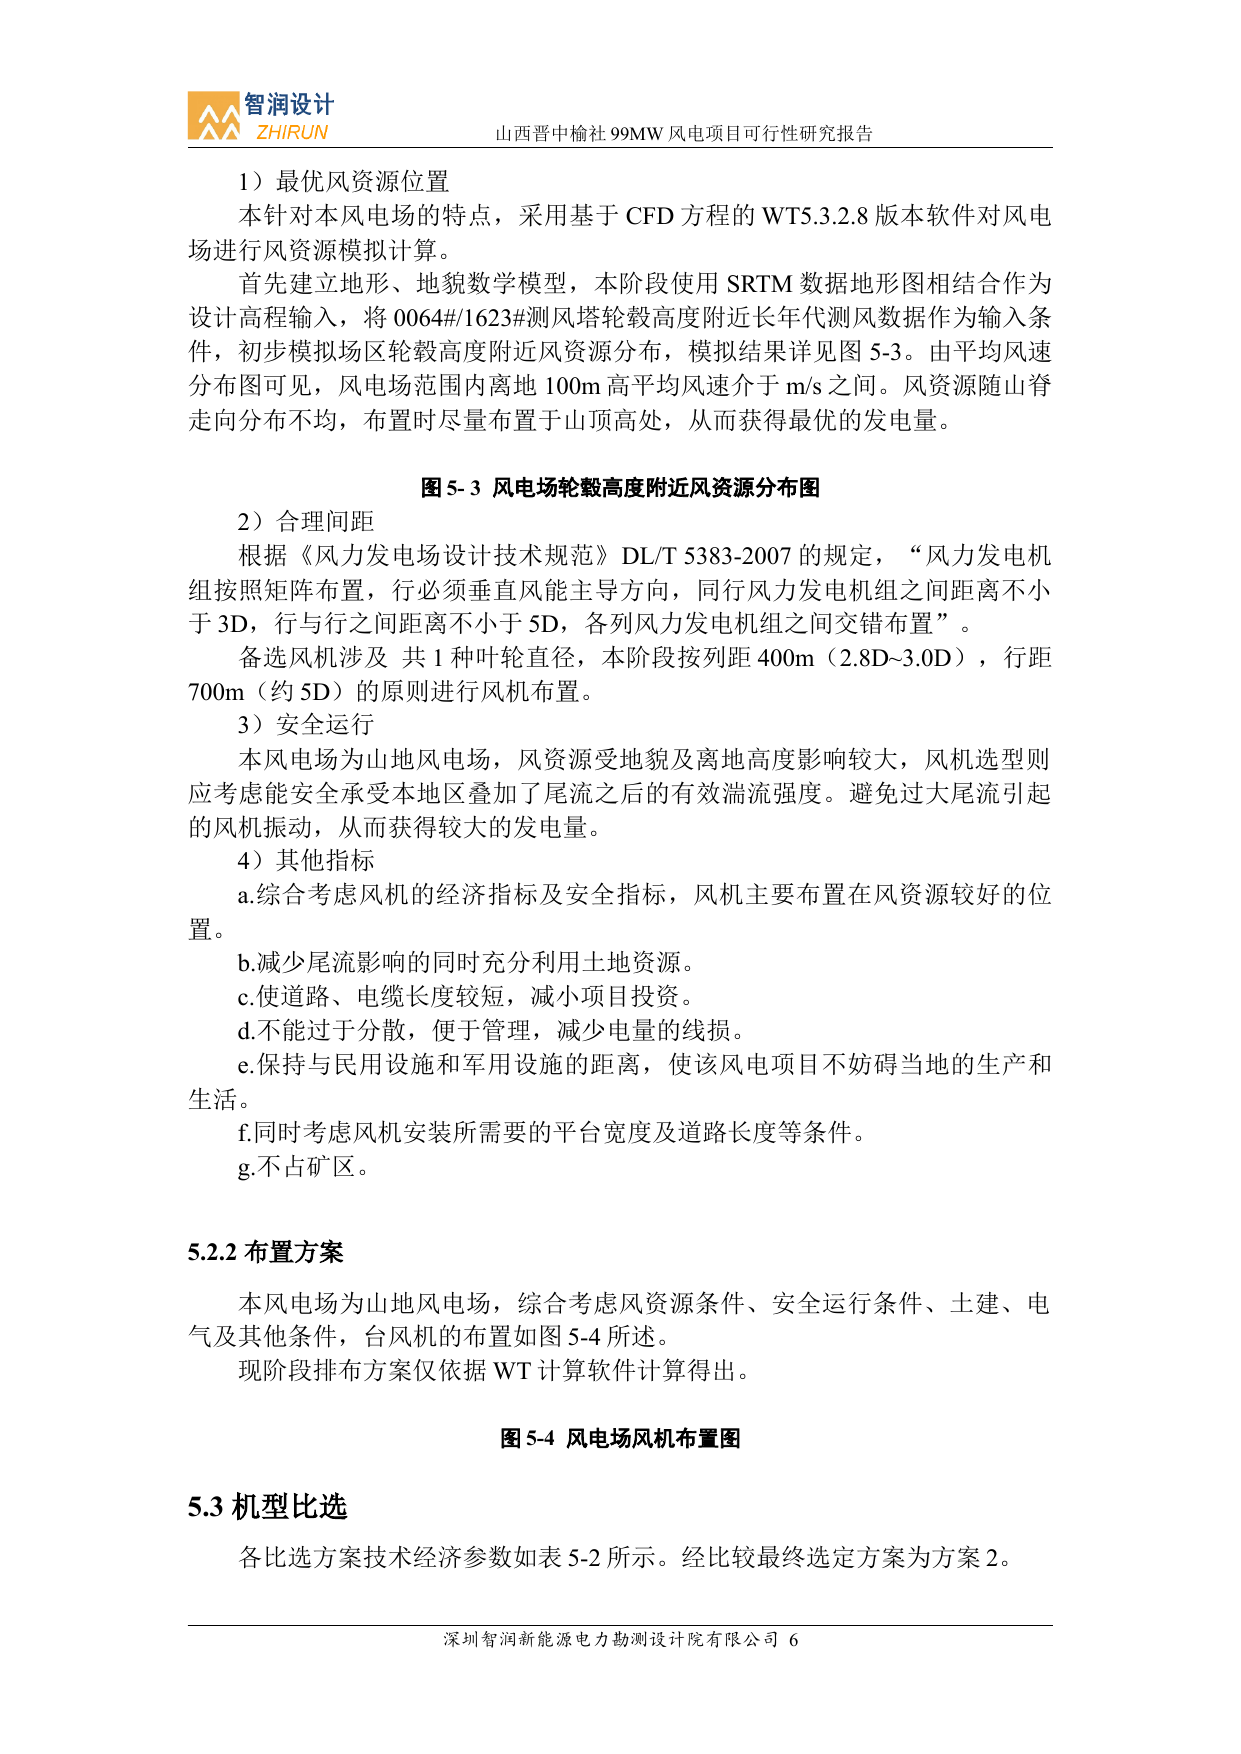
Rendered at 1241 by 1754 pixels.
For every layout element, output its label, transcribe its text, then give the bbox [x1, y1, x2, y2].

text d.不能过于分散，便于管理，减少电量的线损。 [187, 1013, 1053, 1047]
text g.不占矿区。 [187, 1149, 1053, 1183]
text 图5-4 风电场风机布置图 [187, 1420, 1053, 1454]
text b.减少尾流影响的同时充分利用土地资源。 [187, 945, 1053, 979]
text 图5- 3 风电场轮毂高度附近风资源分布图 [187, 469, 1053, 503]
text 备选风机涉及 共1种叶轮直径，本阶段按列距400m（2.8D~3.0D），行距700m（约5D）的原则进行风机布置。 [187, 639, 1053, 707]
text 现阶段排布方案仅依据WT计算软件计算得出。 [187, 1352, 1053, 1386]
text 2）合理间距 [187, 503, 1053, 537]
text 根据《风力发电场设计技术规范》DL/T 5383-2007的规定，“风力发电机组按照矩阵布置，行必须垂直风能主导方向，同行风力发电机组之间距离不小于3D，行与行之间距离不小于5D，各列风力发电机组之间交错布置”。 [187, 537, 1053, 639]
text 各比选方案技术经济参数如表5-2所示。经比较最终选定方案为方案2。 [187, 1539, 1053, 1573]
text 本针对本风电场的特点，采用基于CFD方程的WT5.3.2.8版本软件对风电场进行风资源模拟计算。 [187, 198, 1053, 266]
title 5.2.2 布置方案 [187, 1233, 1053, 1267]
text 首先建立地形、地貌数学模型，本阶段使用SRTM数据地形图相结合作为设计高程输入，将0064#/1623#测风塔轮毂高度附近长年代测风数据作为输入条件，初步模拟场区轮毂高度附近风资源分布，模拟结果详见图5-3。由平均风速分布图可见，风电场范围内离地100m高平均风速介于m/s之间。风资源随山脊走向分布不均，布置时尽量布置于山顶高处，从而获得最优的发电量。 [187, 266, 1053, 436]
text 本风电场为山地风电场，风资源受地貌及离地高度影响较大，风机选型则应考虑能安全承受本地区叠加了尾流之后的有效湍流强度。避免过大尾流引起的风机振动，从而获得较大的发电量。 [187, 741, 1053, 843]
text 本风电场为山地风电场，综合考虑风资源条件、安全运行条件、土建、电气及其他条件，台风机的布置如图5-4所述。 [187, 1284, 1053, 1352]
text 3）安全运行 [187, 707, 1053, 741]
text c.使道路、电缆长度较短，减小项目投资。 [187, 979, 1053, 1013]
subtitle 5.3 机型比选 [187, 1471, 1053, 1539]
text 4）其他指标 [187, 843, 1053, 877]
text e.保持与民用设施和军用设施的距离，使该风电项目不妨碍当地的生产和生活。 [187, 1047, 1053, 1115]
picture [187, 88, 335, 141]
text f.同时考虑风机安装所需要的平台宽度及道路长度等条件。 [187, 1115, 1053, 1149]
text 1）最优风资源位置 [187, 164, 1053, 198]
text a.综合考虑风机的经济指标及安全指标，风机主要布置在风资源较好的位置。 [187, 877, 1053, 945]
